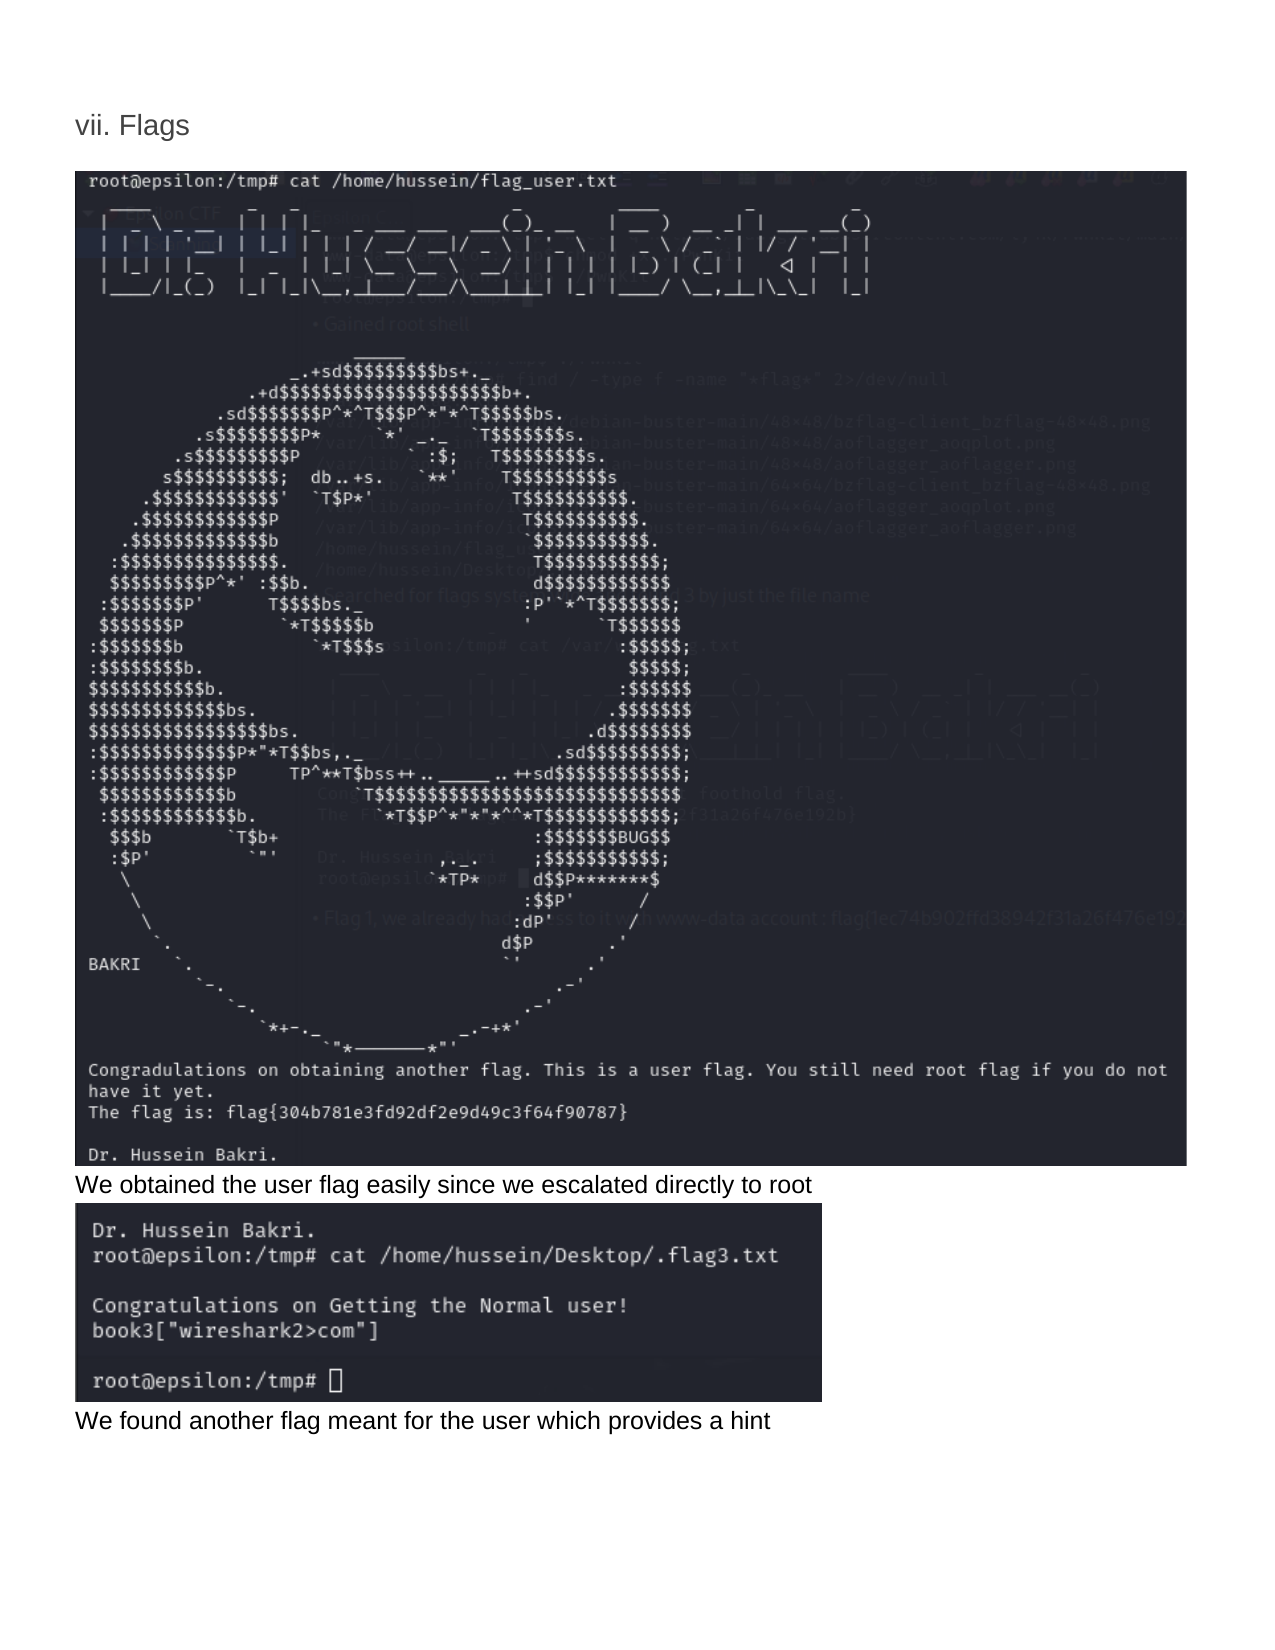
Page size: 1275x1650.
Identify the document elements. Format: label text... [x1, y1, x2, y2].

picture [75, 171, 1187, 1166]
picture [75, 1203, 822, 1402]
subtitle vii. Flags [75, 108, 1200, 142]
text We found another flag meant for the user which provides a hint [75, 1406, 1200, 1435]
text We obtained the user flag easily since we escalated directly to root [75, 1170, 1200, 1199]
